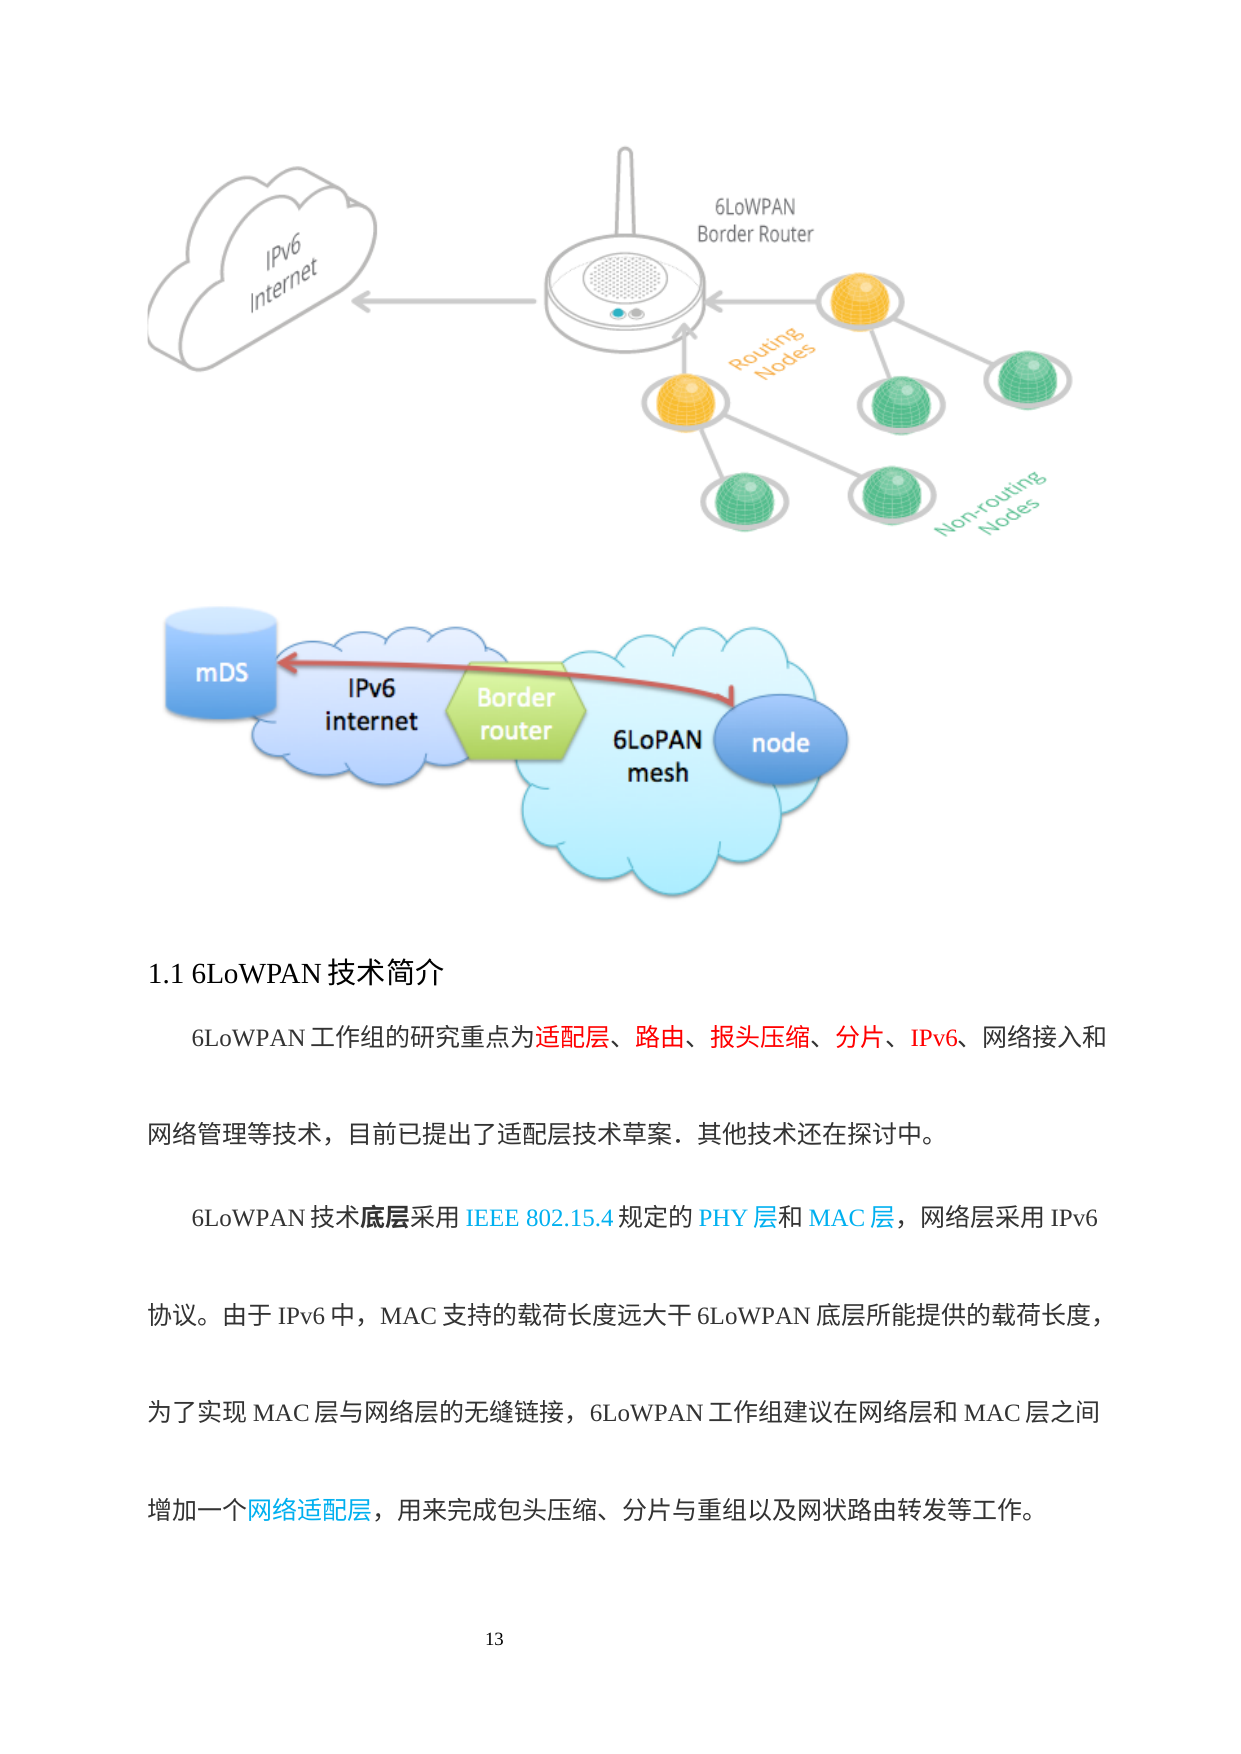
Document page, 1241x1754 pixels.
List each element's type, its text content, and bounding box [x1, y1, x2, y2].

text 1.1 6LoWPAN技术简介 [148, 938, 1122, 1003]
picture [147, 580, 890, 912]
text 6LoWPAN技术底层采用IEEE 802.15.4规定的PHY层和MAC层，网络层采用IPv6协议。由于IPv6中，MAC支持的载荷长度远大干6LoWPAN底层所能提供的载荷长度，为了实现MAC层与网络层的无缝链接，6LoWPAN工作组建议在网络层和MAC层之间增加一个网络适配层，用来完成包头压缩、分片与重组以及网状路由转发等工作。 [148, 1183, 1122, 1541]
text 6LoWPAN工作组的研究重点为适配层、路由、报头压缩、分片、IPv6、网络接入和网络管理等技术，目前已提出了适配层技术草案．其他技术还在探讨中。 [148, 1003, 1122, 1165]
picture [147, 125, 1122, 573]
